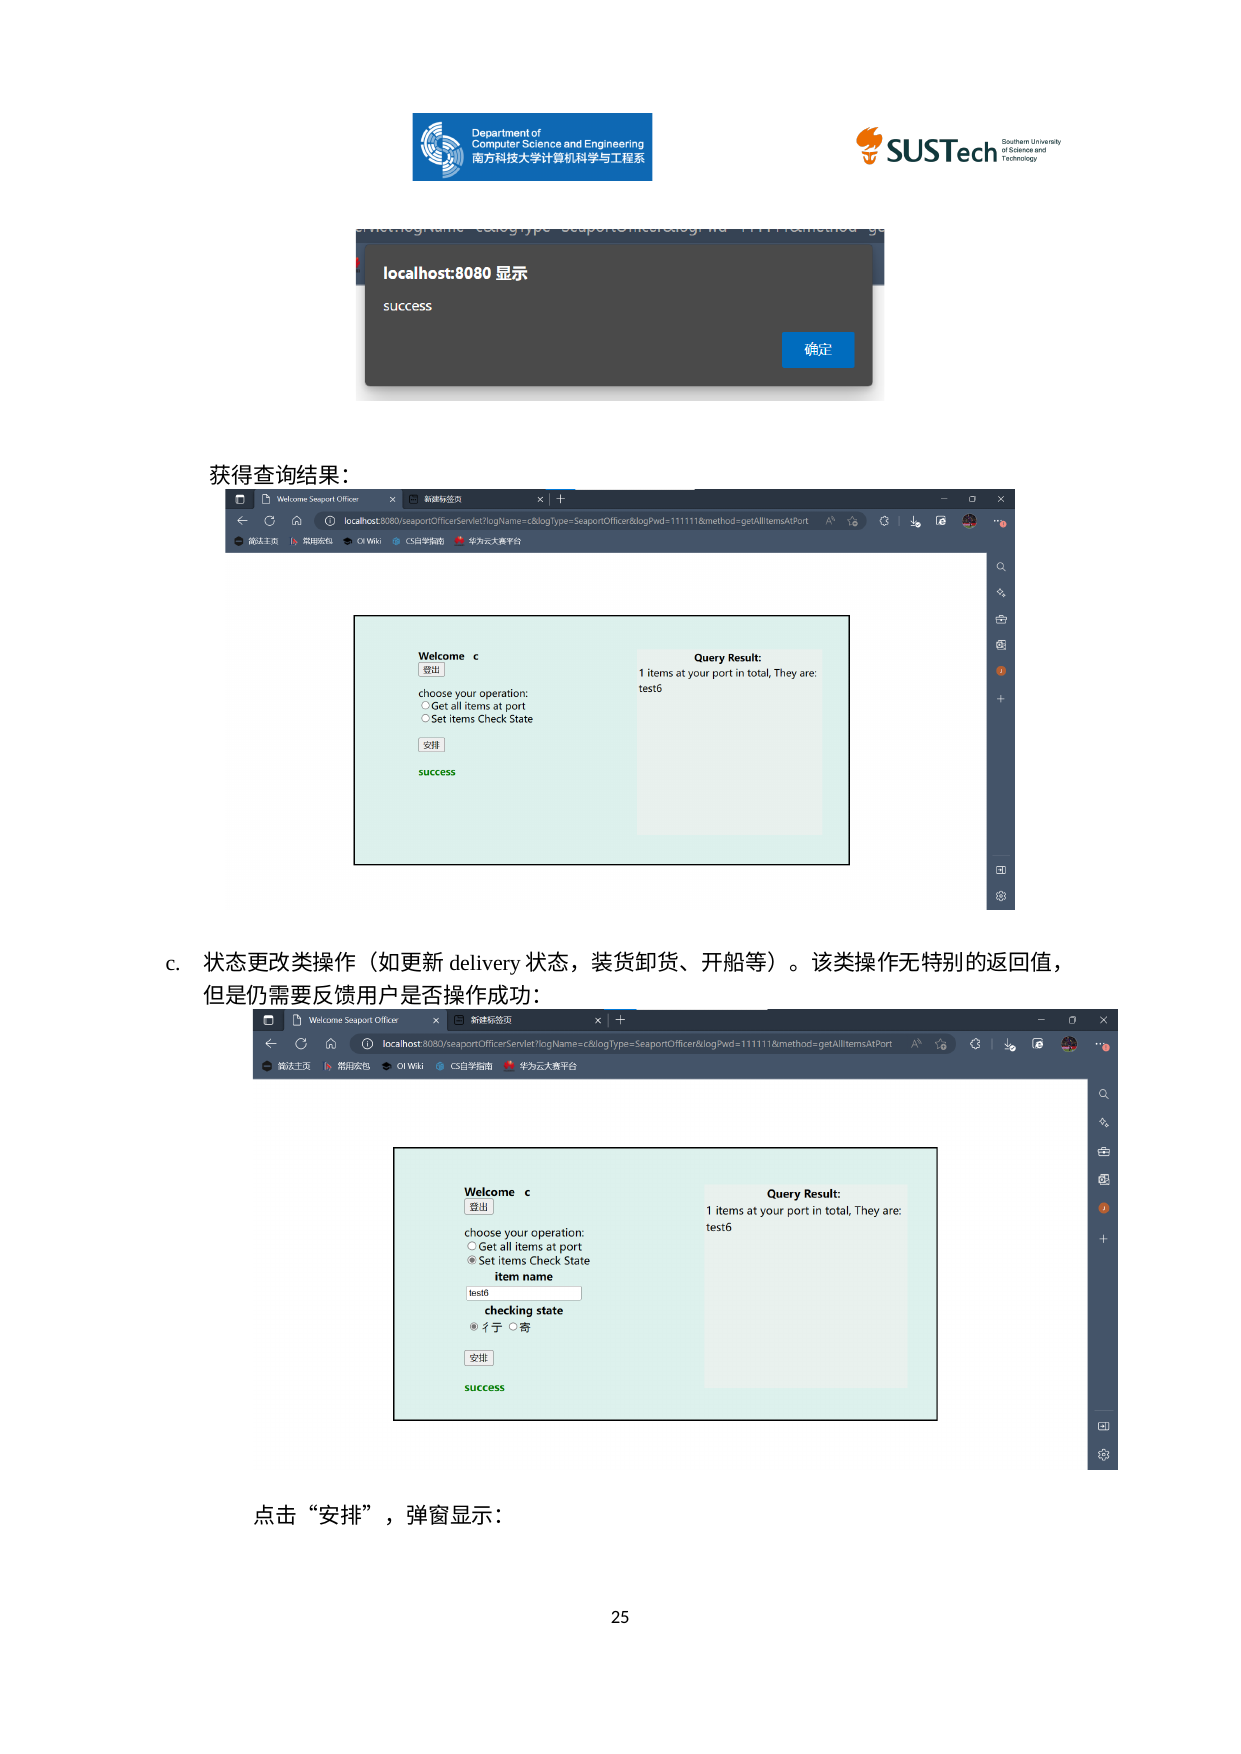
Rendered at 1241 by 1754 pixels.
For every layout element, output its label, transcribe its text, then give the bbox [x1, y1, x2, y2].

picture [412, 113, 653, 181]
picture [355, 229, 885, 401]
text 获得查询结果： [165, 457, 1075, 490]
picture [834, 114, 1075, 181]
list 状态更改类操作（如更新delivery状态，装货卸货、开船等）。该类操作无特别的返回值，但是仍需要反馈用户是否操作成功： [165, 945, 1075, 1010]
text 点击“安排”，弹窗显示： [253, 1497, 1075, 1530]
picture [252, 1009, 1118, 1470]
picture [225, 489, 1015, 910]
